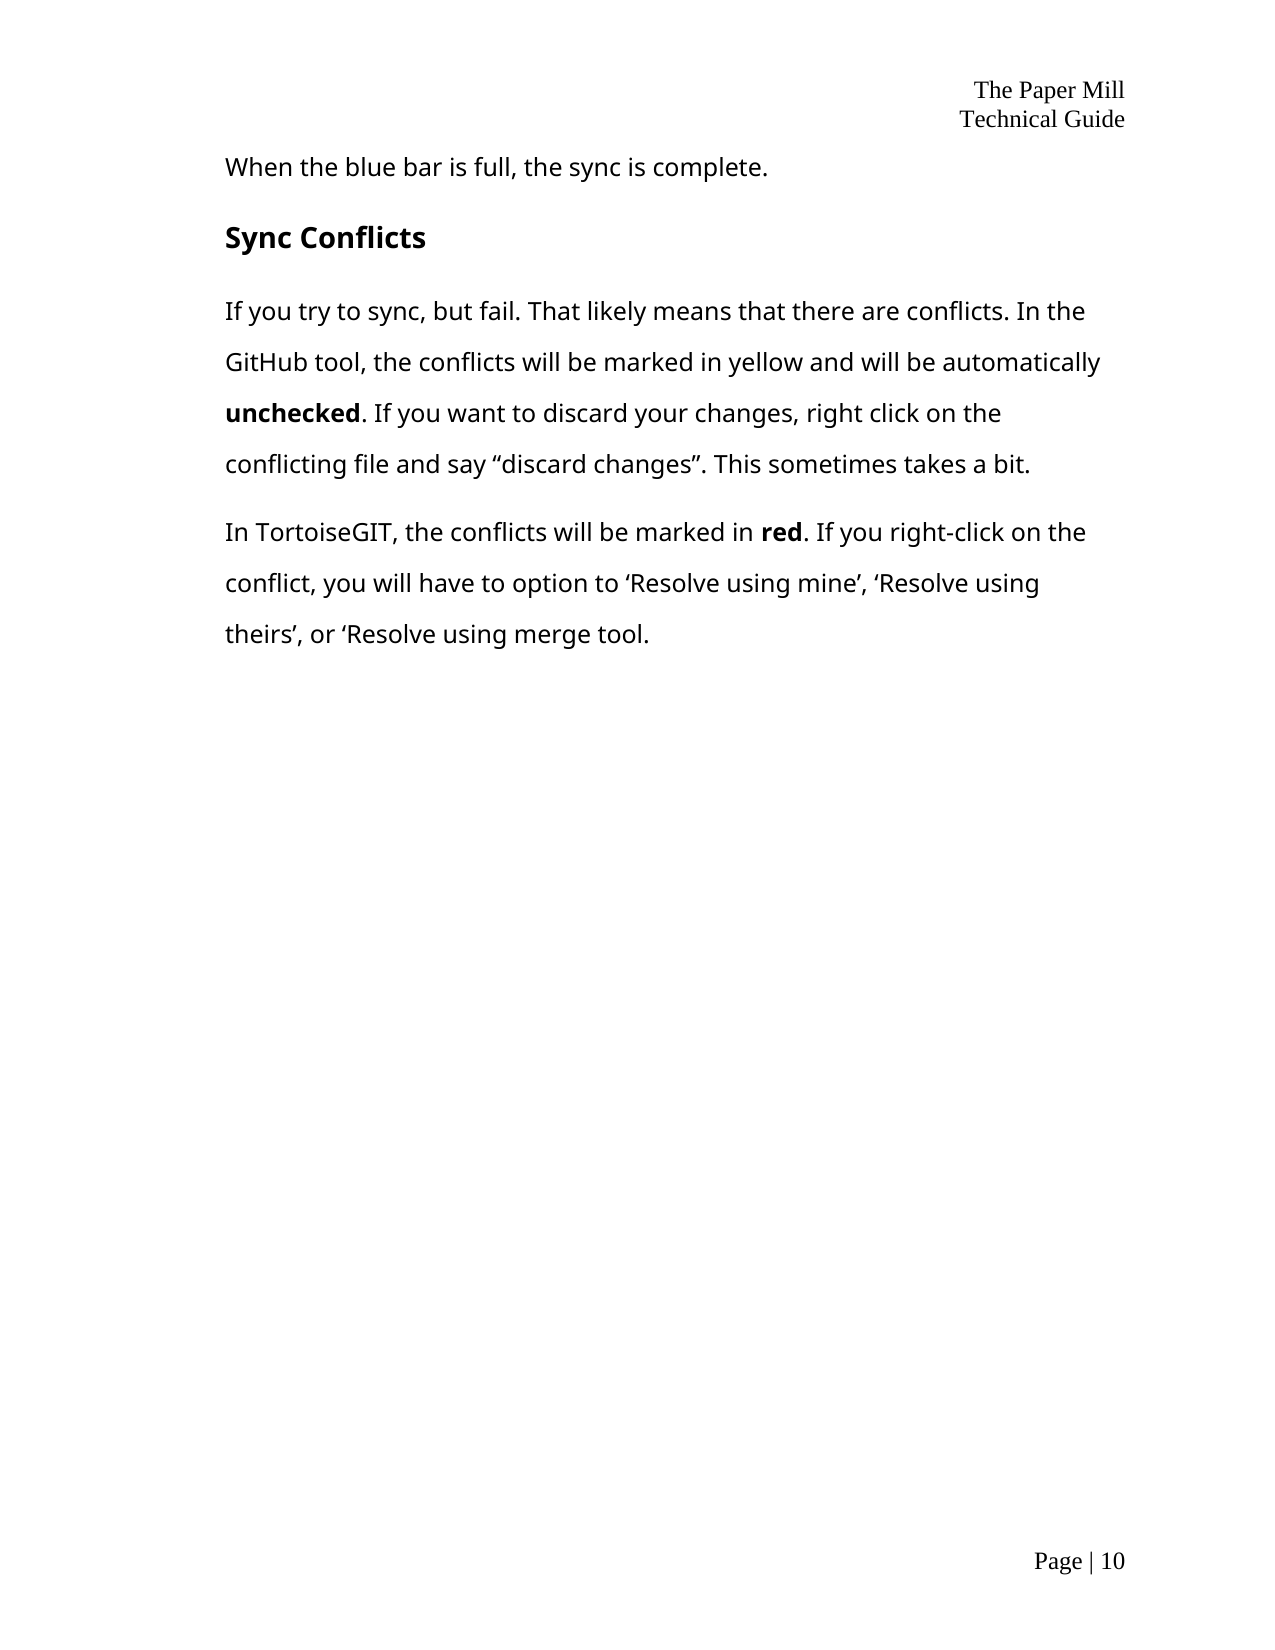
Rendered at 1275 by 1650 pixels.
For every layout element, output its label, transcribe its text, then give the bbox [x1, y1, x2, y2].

text Sync Conflicts [150, 218, 1125, 257]
text In TortoiseGIT, the conflicts will be marked in red. If you right-click on the conflict, you will have to option to ‘Resolve using mine’, ‘Resolve using theirs’, or ‘Resolve using merge tool. [225, 515, 1125, 651]
text If you try to sync, but fail. That likely means that there are conflicts. In the GitHub tool, the conflicts will be marked in yellow and will be automatically unchecked. If you want to discard your changes, right click on the conflicting file and say “discard changes”. This sometimes takes a bit. [225, 294, 1125, 481]
text When the blue bar is full, the sync is complete. [150, 150, 1125, 184]
